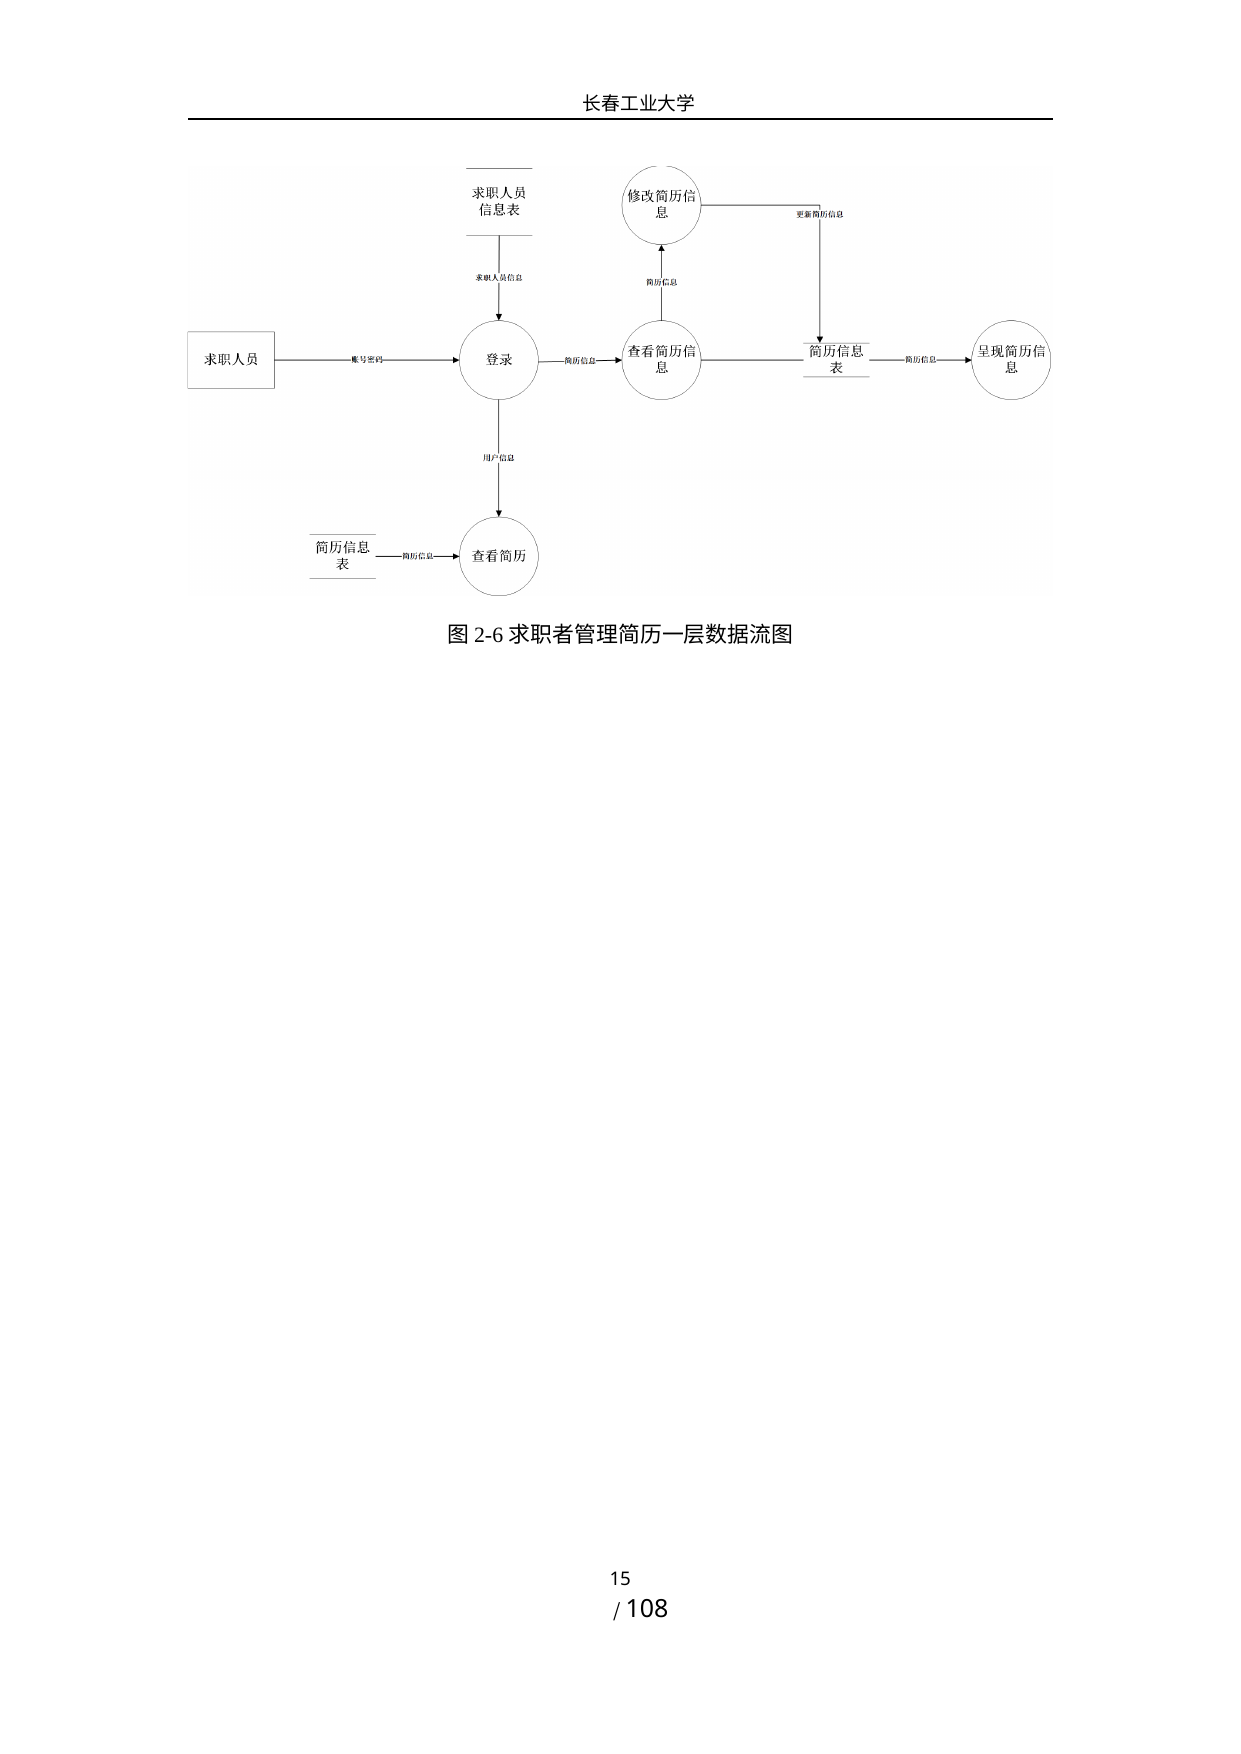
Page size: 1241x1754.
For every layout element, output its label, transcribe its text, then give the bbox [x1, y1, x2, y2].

picture [187, 166, 1053, 596]
text 图 2-6 求职者管理简历一层数据流图 [187, 616, 1053, 650]
